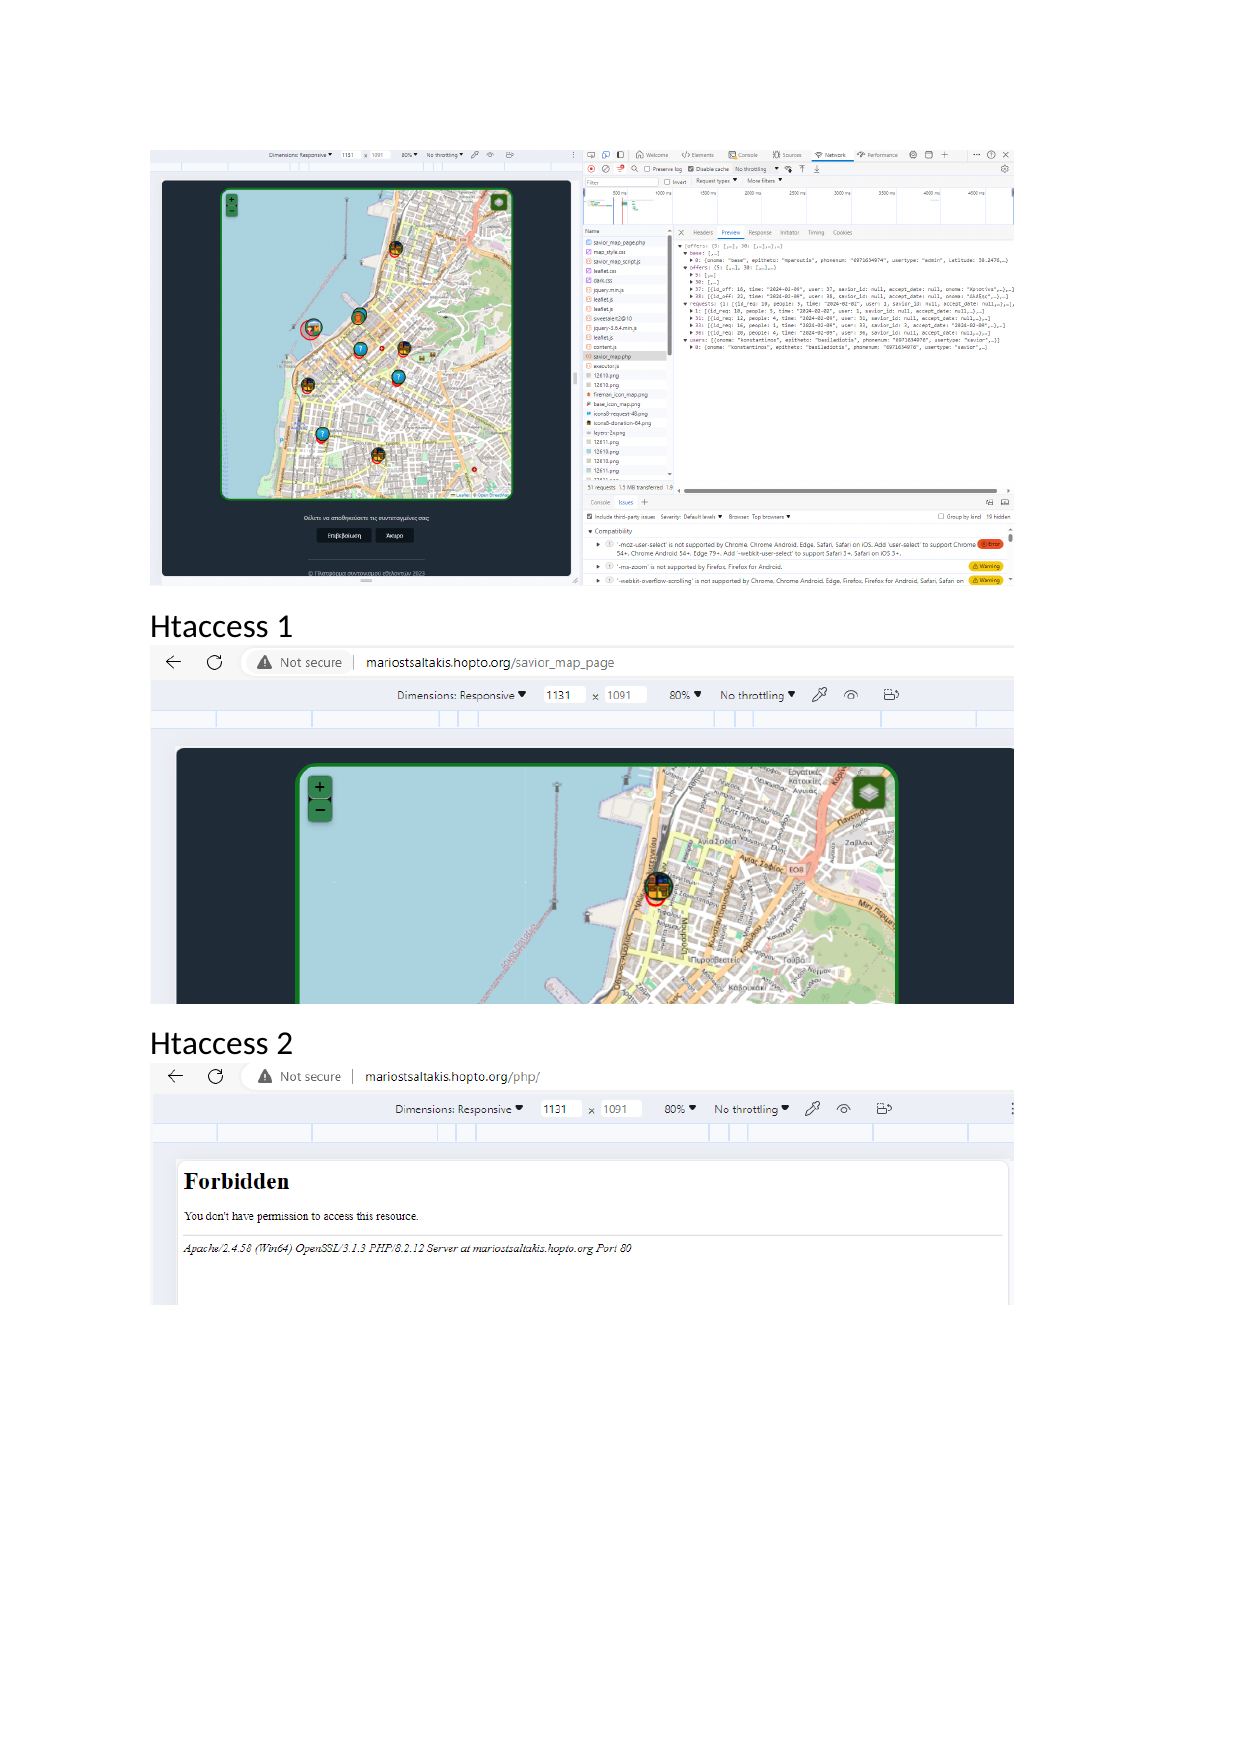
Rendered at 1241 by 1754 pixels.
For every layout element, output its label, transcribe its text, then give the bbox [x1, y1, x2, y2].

picture [150, 150, 1015, 586]
picture [150, 1063, 1014, 1305]
picture [150, 645, 1014, 1004]
text Htaccess 1 [150, 604, 1090, 645]
text Htaccess 2 [150, 1022, 1090, 1063]
